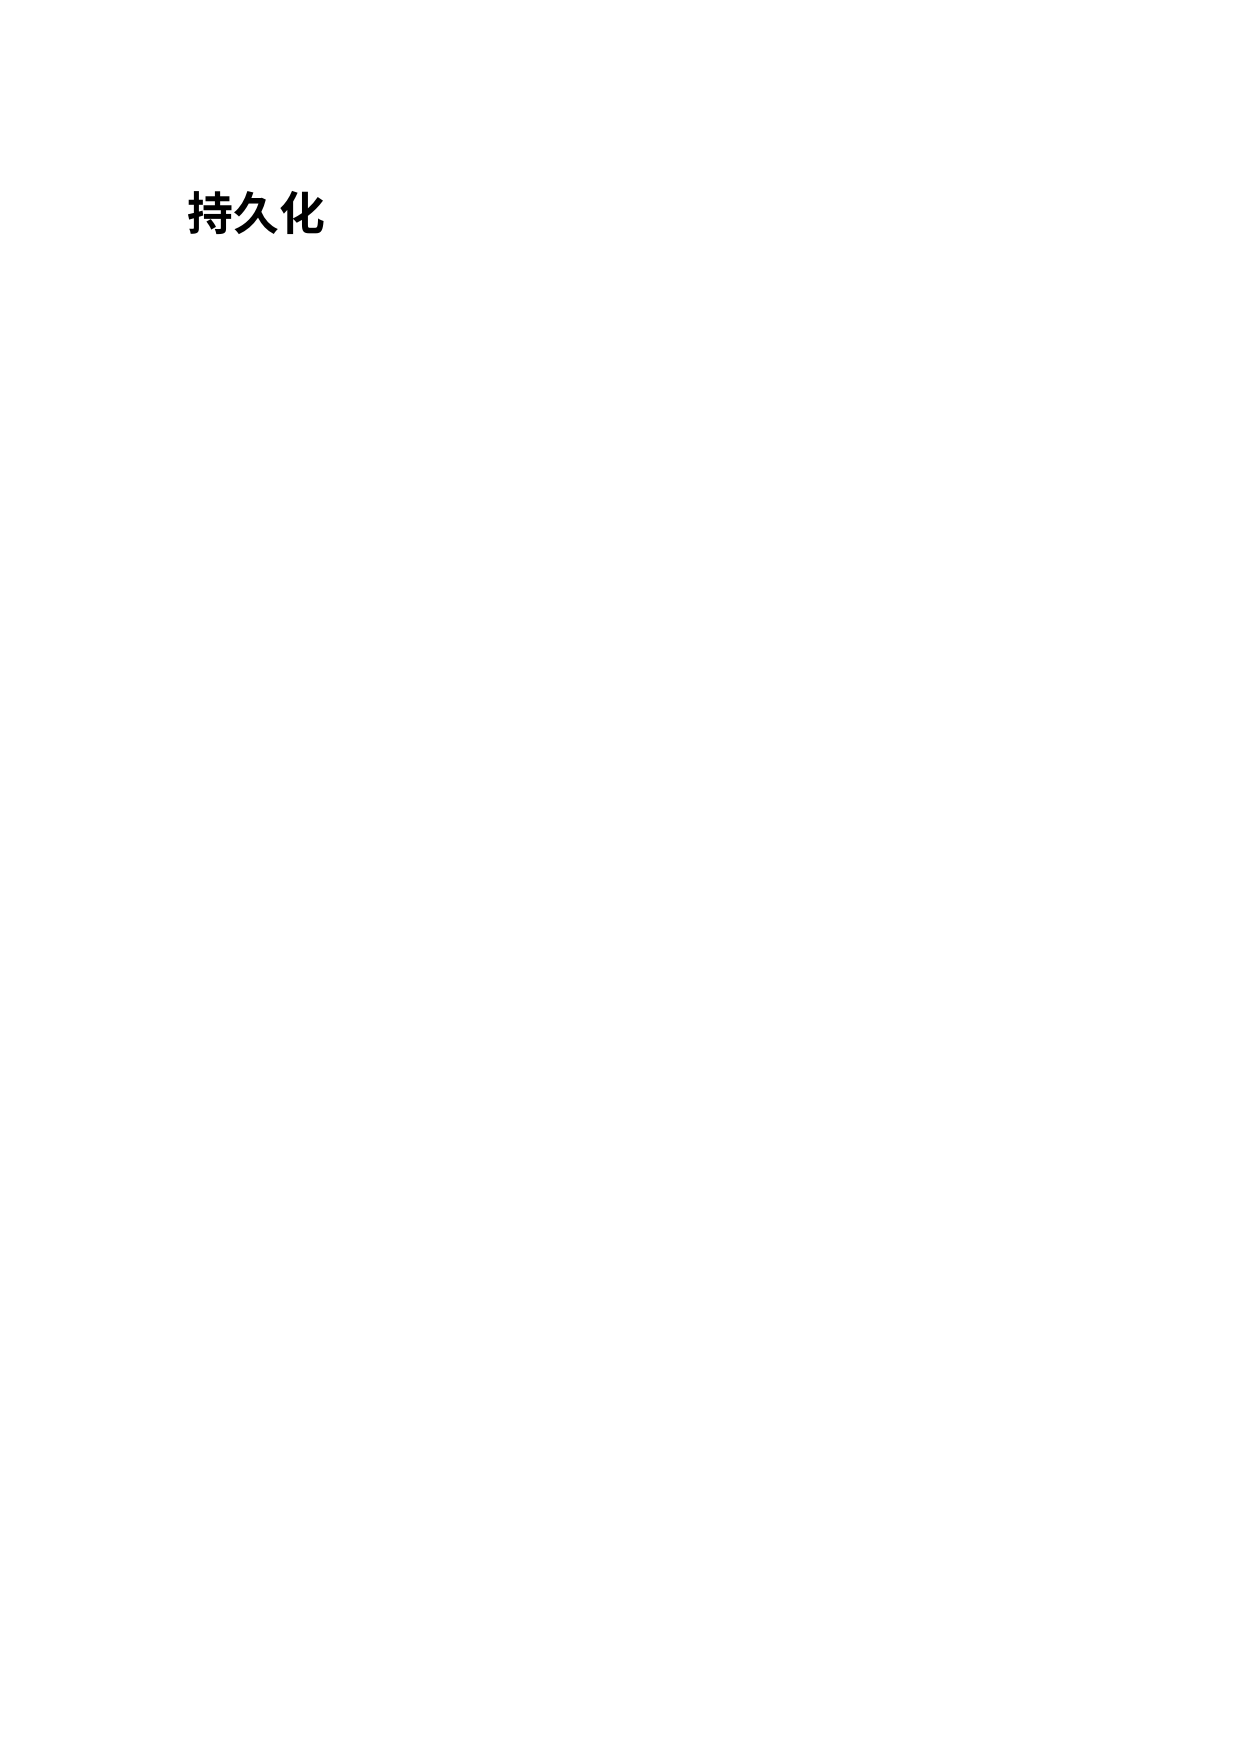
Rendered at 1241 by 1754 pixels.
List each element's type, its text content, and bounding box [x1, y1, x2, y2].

subtitle 持久化 [187, 162, 1053, 259]
